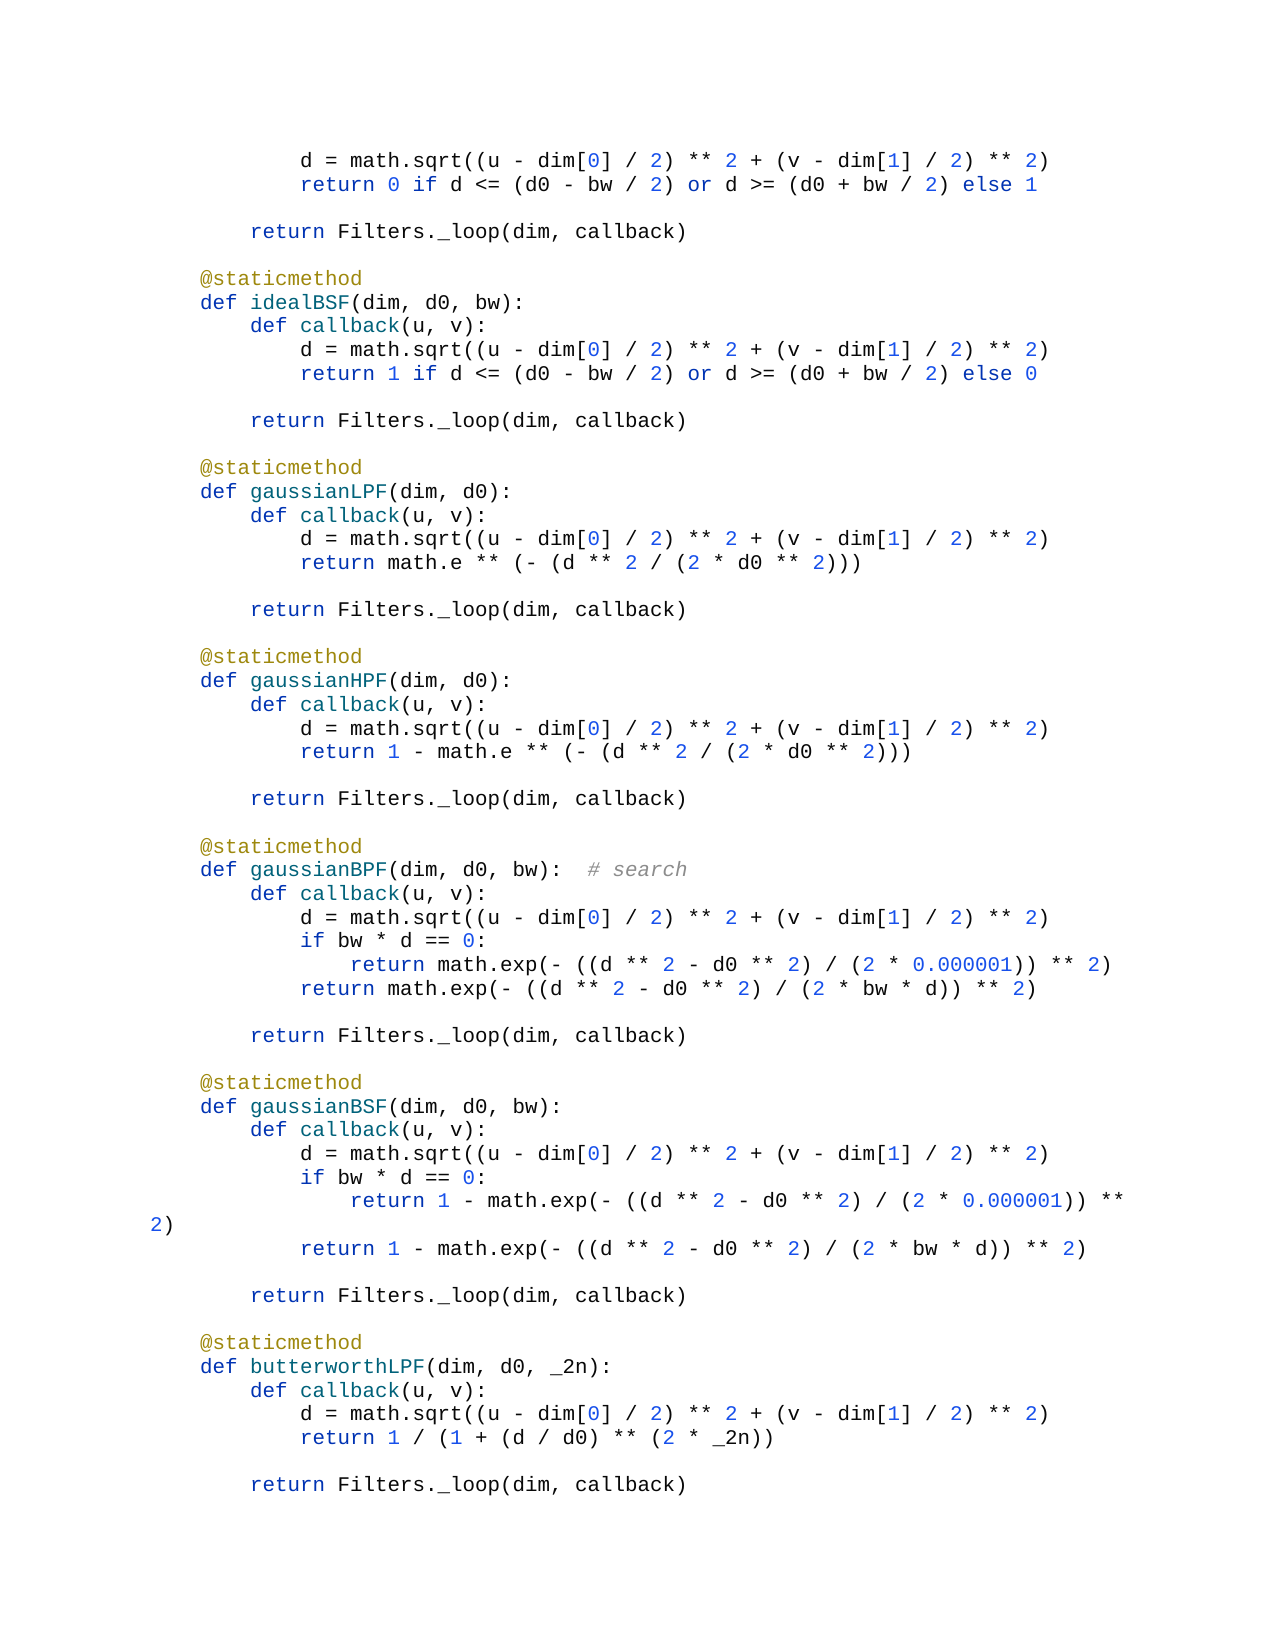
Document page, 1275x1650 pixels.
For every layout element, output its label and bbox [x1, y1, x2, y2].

text [150, 150, 1125, 1498]
